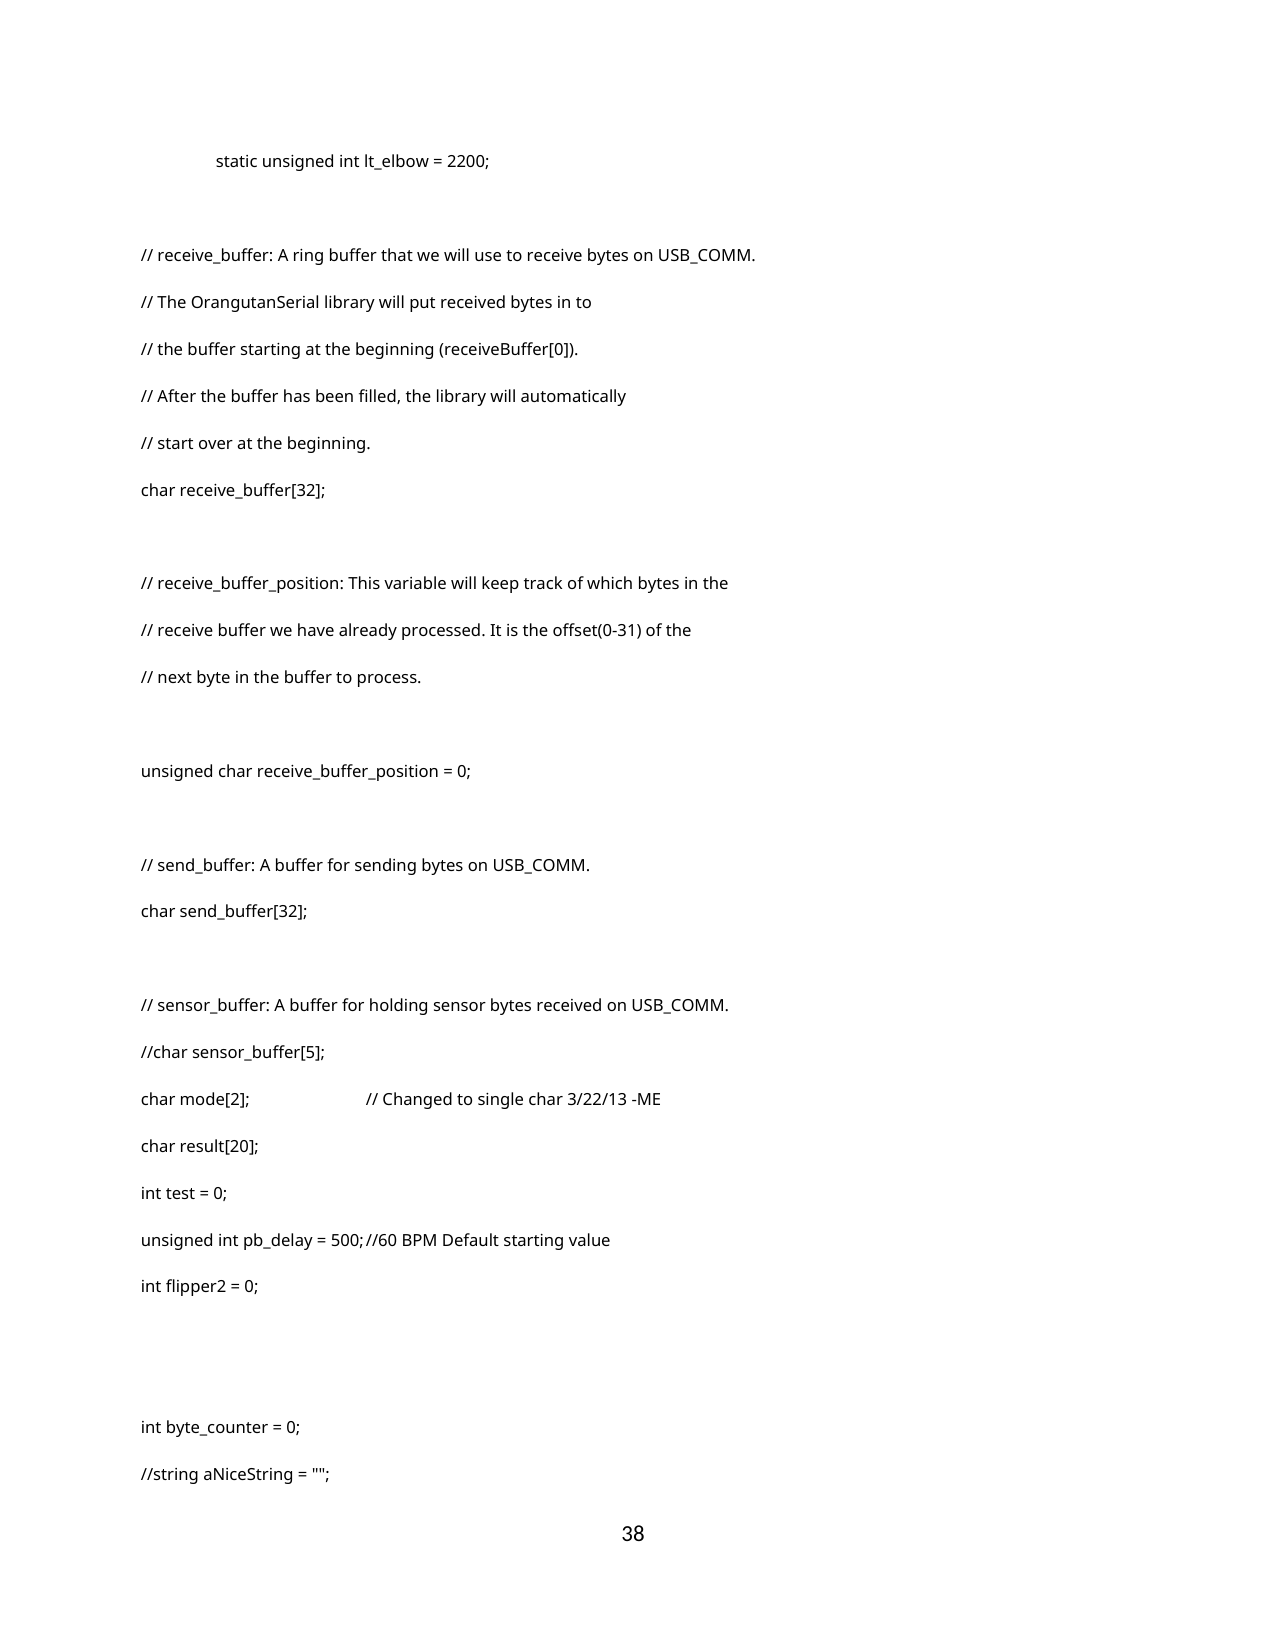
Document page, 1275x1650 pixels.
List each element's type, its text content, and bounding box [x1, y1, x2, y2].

text char receive_buffer[32]; [141, 478, 1125, 501]
text int byte_counter = 0; [141, 1416, 1125, 1438]
text unsigned char receive_buffer_position = 0; [141, 759, 1125, 782]
text // the buffer starting at the beginning (receiveBuffer[0]). [141, 337, 1125, 360]
text // The OrangutanSerial library will put received bytes in to [141, 291, 1125, 313]
text char send_buffer[32]; [141, 900, 1125, 923]
text // receive_buffer: A ring buffer that we will use to receive bytes on USB_COMM. [141, 244, 1125, 266]
text // start over at the beginning. [141, 431, 1125, 454]
text // sensor_buffer: A buffer for holding sensor bytes received on USB_COMM. [141, 994, 1125, 1016]
text char mode[2]; // Changed to single char 3/22/13 -ME [141, 1087, 1125, 1110]
text //string aNiceString = ""; [141, 1462, 1125, 1485]
text //char sensor_buffer[5]; [141, 1041, 1125, 1063]
text // After the buffer has been filled, the library will automatically [141, 384, 1125, 407]
text // next byte in the buffer to process. [141, 666, 1125, 688]
text static unsigned int lt_elbow = 2200; [141, 150, 1125, 173]
text // receive buffer we have already processed. It is the offset(0-31) of the [141, 619, 1125, 641]
text // receive_buffer_position: This variable will keep track of which bytes in the [141, 572, 1125, 594]
text char result[20]; [141, 1134, 1125, 1157]
text // send_buffer: A buffer for sending bytes on USB_COMM. [141, 853, 1125, 876]
text int flipper2 = 0; [141, 1275, 1125, 1298]
text unsigned int pb_delay = 500; //60 BPM Default starting value [141, 1228, 1125, 1251]
text int test = 0; [141, 1181, 1125, 1204]
